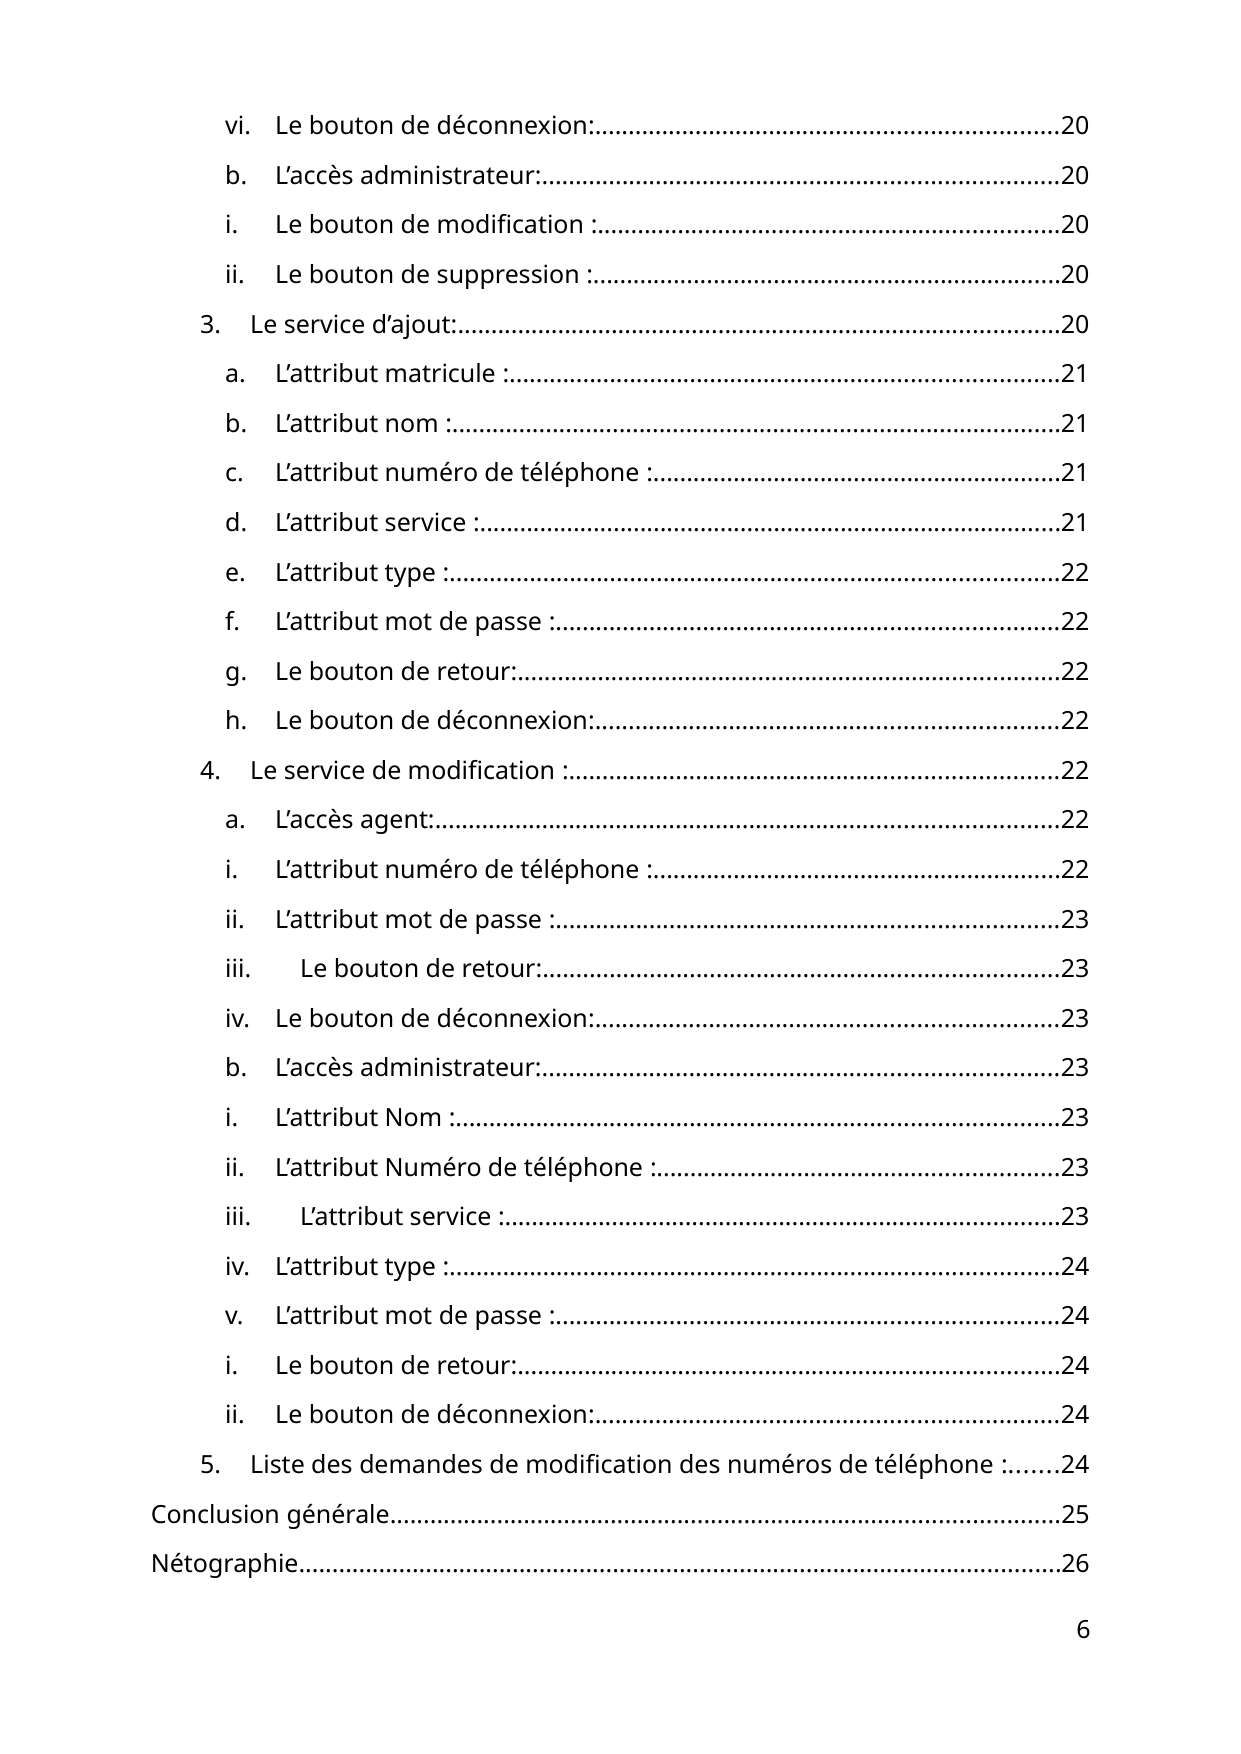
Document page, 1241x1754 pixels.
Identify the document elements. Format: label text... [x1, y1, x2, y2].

text Conclusion générale 25 [150, 1496, 1090, 1530]
text Nétographie 26 [150, 1546, 1090, 1580]
text i. Le bouton de retour: 24 [225, 1347, 1090, 1382]
text ii. L’attribut mot de passe : 23 [225, 901, 1090, 935]
text e. L’attribut type : 22 [225, 554, 1090, 588]
text 4. Le service de modification : 22 [200, 752, 1090, 787]
text i. L’attribut numéro de téléphone : 22 [225, 852, 1090, 886]
text a. L’attribut matricule : 21 [225, 356, 1090, 390]
text ii. Le bouton de suppression : 20 [225, 257, 1090, 291]
text 3. Le service d’ajout: 20 [200, 306, 1090, 340]
text f. L’attribut mot de passe : 22 [225, 604, 1090, 638]
text b. L’attribut nom : 21 [225, 405, 1090, 439]
text 5. Liste des demandes de modification des numéros de téléphone : 24 [200, 1447, 1090, 1481]
text ii. L’attribut Numéro de téléphone : 23 [225, 1149, 1090, 1183]
text i. Le bouton de modification : 20 [225, 207, 1090, 241]
text h. Le bouton de déconnexion: 22 [225, 703, 1090, 737]
text iii. Le bouton de retour: 23 [225, 951, 1090, 985]
text i. L’attribut Nom : 23 [225, 1099, 1090, 1134]
text iv. L’attribut type : 24 [225, 1248, 1090, 1282]
text v. L’attribut mot de passe : 24 [225, 1298, 1090, 1332]
text g. Le bouton de retour: 22 [225, 653, 1090, 687]
text c. L’attribut numéro de téléphone : 21 [225, 455, 1090, 489]
text vi. Le bouton de déconnexion: 20 [225, 108, 1090, 142]
text a. L’accès agent: 22 [225, 802, 1090, 836]
text ii. Le bouton de déconnexion: 24 [225, 1397, 1090, 1431]
text iv. Le bouton de déconnexion: 23 [225, 1000, 1090, 1034]
text b. L’accès administrateur: 23 [225, 1050, 1090, 1084]
text d. L’attribut service : 21 [225, 504, 1090, 539]
text b. L’accès administrateur: 20 [225, 157, 1090, 192]
text iii. L’attribut service : 23 [225, 1199, 1090, 1233]
